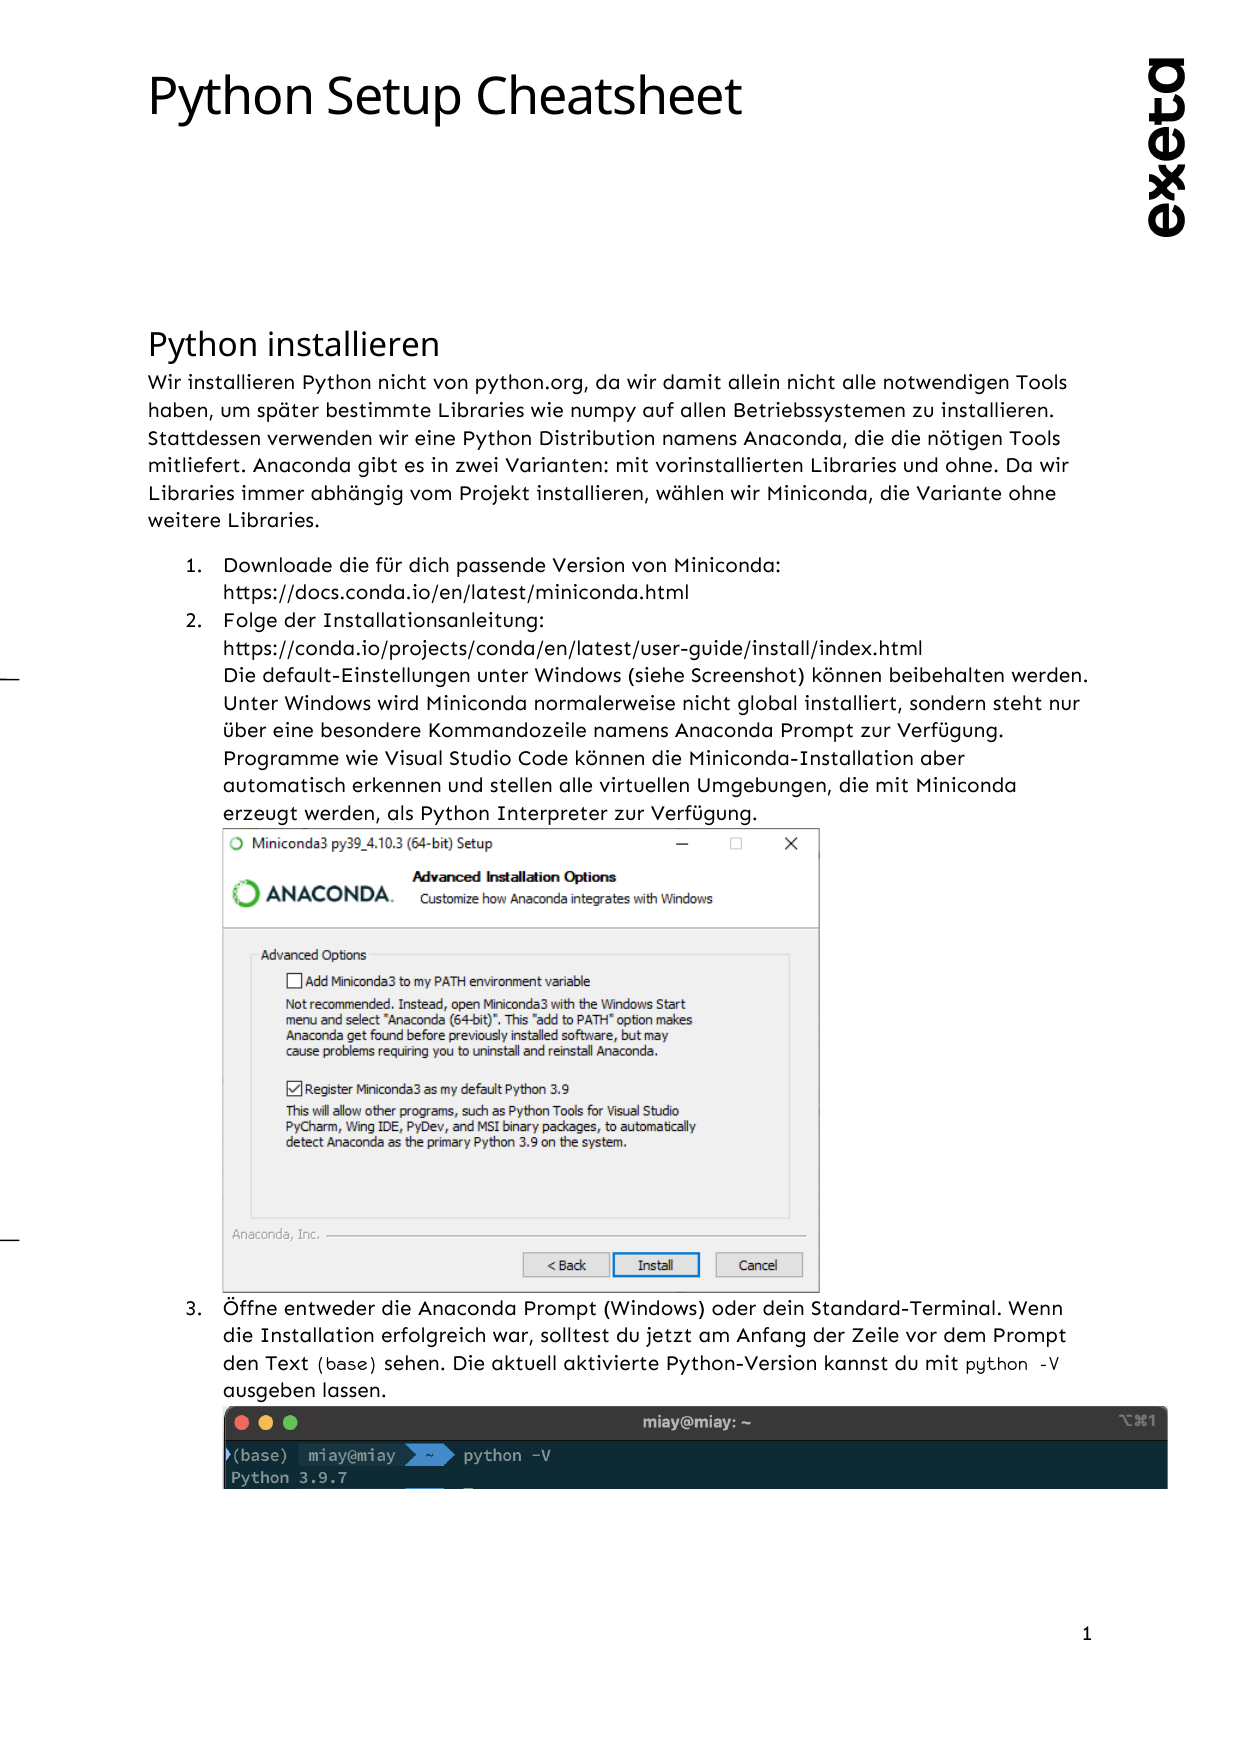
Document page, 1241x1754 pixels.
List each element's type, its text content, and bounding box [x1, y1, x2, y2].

subtitle Python installieren [148, 320, 1092, 366]
picture [222, 1406, 1168, 1489]
picture [1149, 59, 1185, 237]
picture [222, 828, 820, 1293]
text Wir installieren Python nicht von python.org, da wir damit allein nicht alle notwendigen Tools haben, um später bestimmte Libraries wie numpy auf allen Betriebssystemen zu installieren. Stattdessen verwenden wir eine Python Distribution namens Anaconda, die die nötigen Tools mitliefert. Anaconda gibt es in zwei Varianten: mit vorinstallierten Libraries und ohne. Da wir Libraries immer abhängig vom Projekt installieren, wählen wir Miniconda, die Variante ohne weitere Libraries. [148, 370, 1092, 533]
list Downloade die für dich passende Version von Miniconda: https://docs.conda.io/en/latest/miniconda.html [185, 552, 1092, 605]
